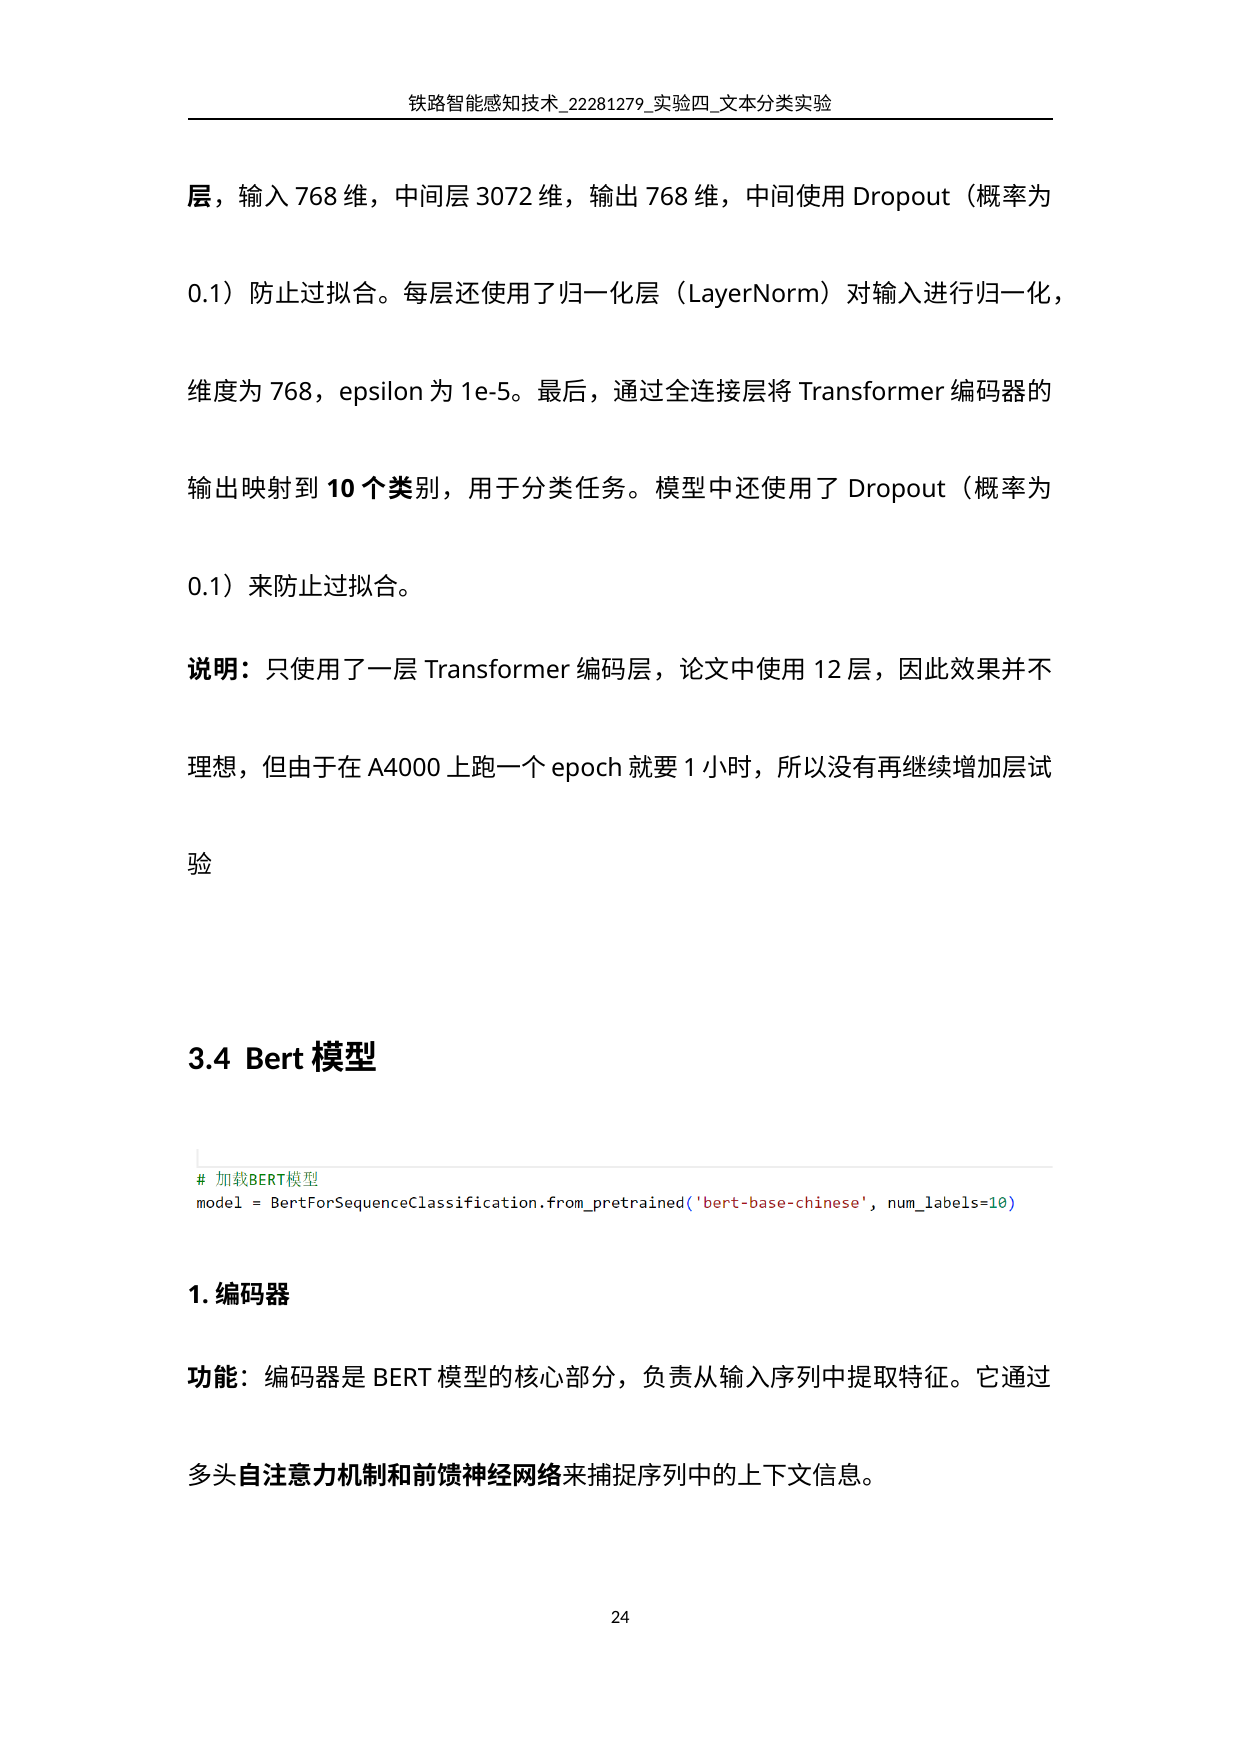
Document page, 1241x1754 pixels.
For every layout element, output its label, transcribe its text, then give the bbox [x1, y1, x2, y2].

picture [187, 1149, 1053, 1236]
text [187, 1343, 1053, 1506]
subtitle 3.4 Bert模型 [187, 1022, 1053, 1087]
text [187, 162, 1053, 617]
text 1. 编码器 [187, 1260, 1053, 1325]
text 说明：只使用了一层Transformer编码层，论文中使用12层，因此效果并不理想，但由于在A4000上跑一个epoch就要1小时，所以没有再继续增加层试验 [187, 635, 1053, 895]
